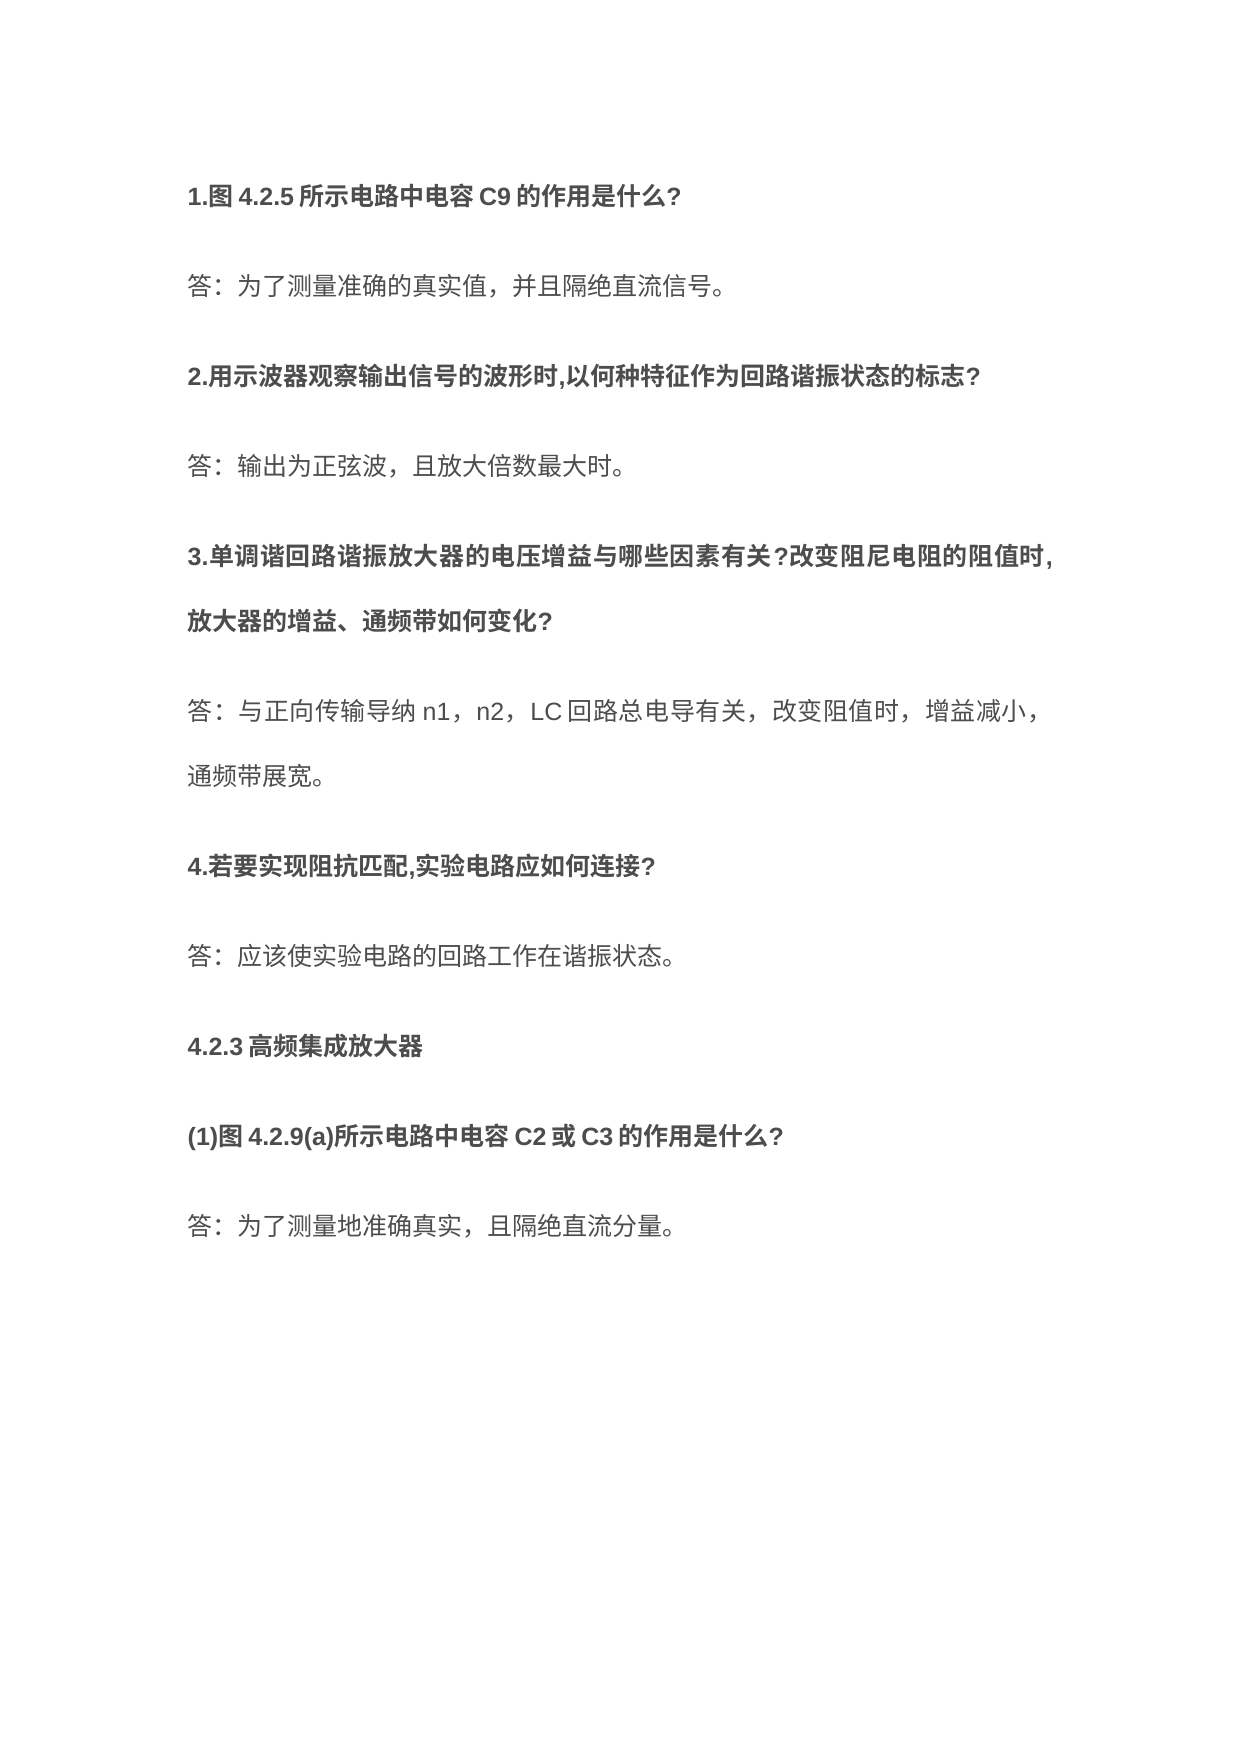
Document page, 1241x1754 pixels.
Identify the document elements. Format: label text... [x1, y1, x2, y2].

text (1)图4.2.9(a)所示电路中电容C2或C3的作用是什么? [187, 1102, 1053, 1167]
text 答：应该使实验电路的回路工作在谐振状态。 [187, 922, 1053, 987]
text 4.若要实现阻抗匹配,实验电路应如何连接? [187, 832, 1053, 897]
text 答：为了测量地准确真实，且隔绝直流分量。 [187, 1192, 1053, 1257]
text 4.2.3高频集成放大器 [187, 1012, 1053, 1077]
text 答：与正向传输导纳n1，n2，LC回路总电导有关，改变阻值时，增益减小，通频带展宽。 [187, 677, 1053, 807]
text 答：输出为正弦波，且放大倍数最大时。 [187, 432, 1053, 497]
text 2.用示波器观察输出信号的波形时,以何种特征作为回路谐振状态的标志? [187, 342, 1053, 407]
text 3.单调谐回路谐振放大器的电压增益与哪些因素有关?改变阻尼电阻的阻值时,放大器的增益、通频带如何变化? [187, 522, 1053, 652]
text 1.图4.2.5所示电路中电容C9的作用是什么? [187, 162, 1053, 227]
text 答：为了测量准确的真实值，并且隔绝直流信号。 [187, 252, 1053, 317]
